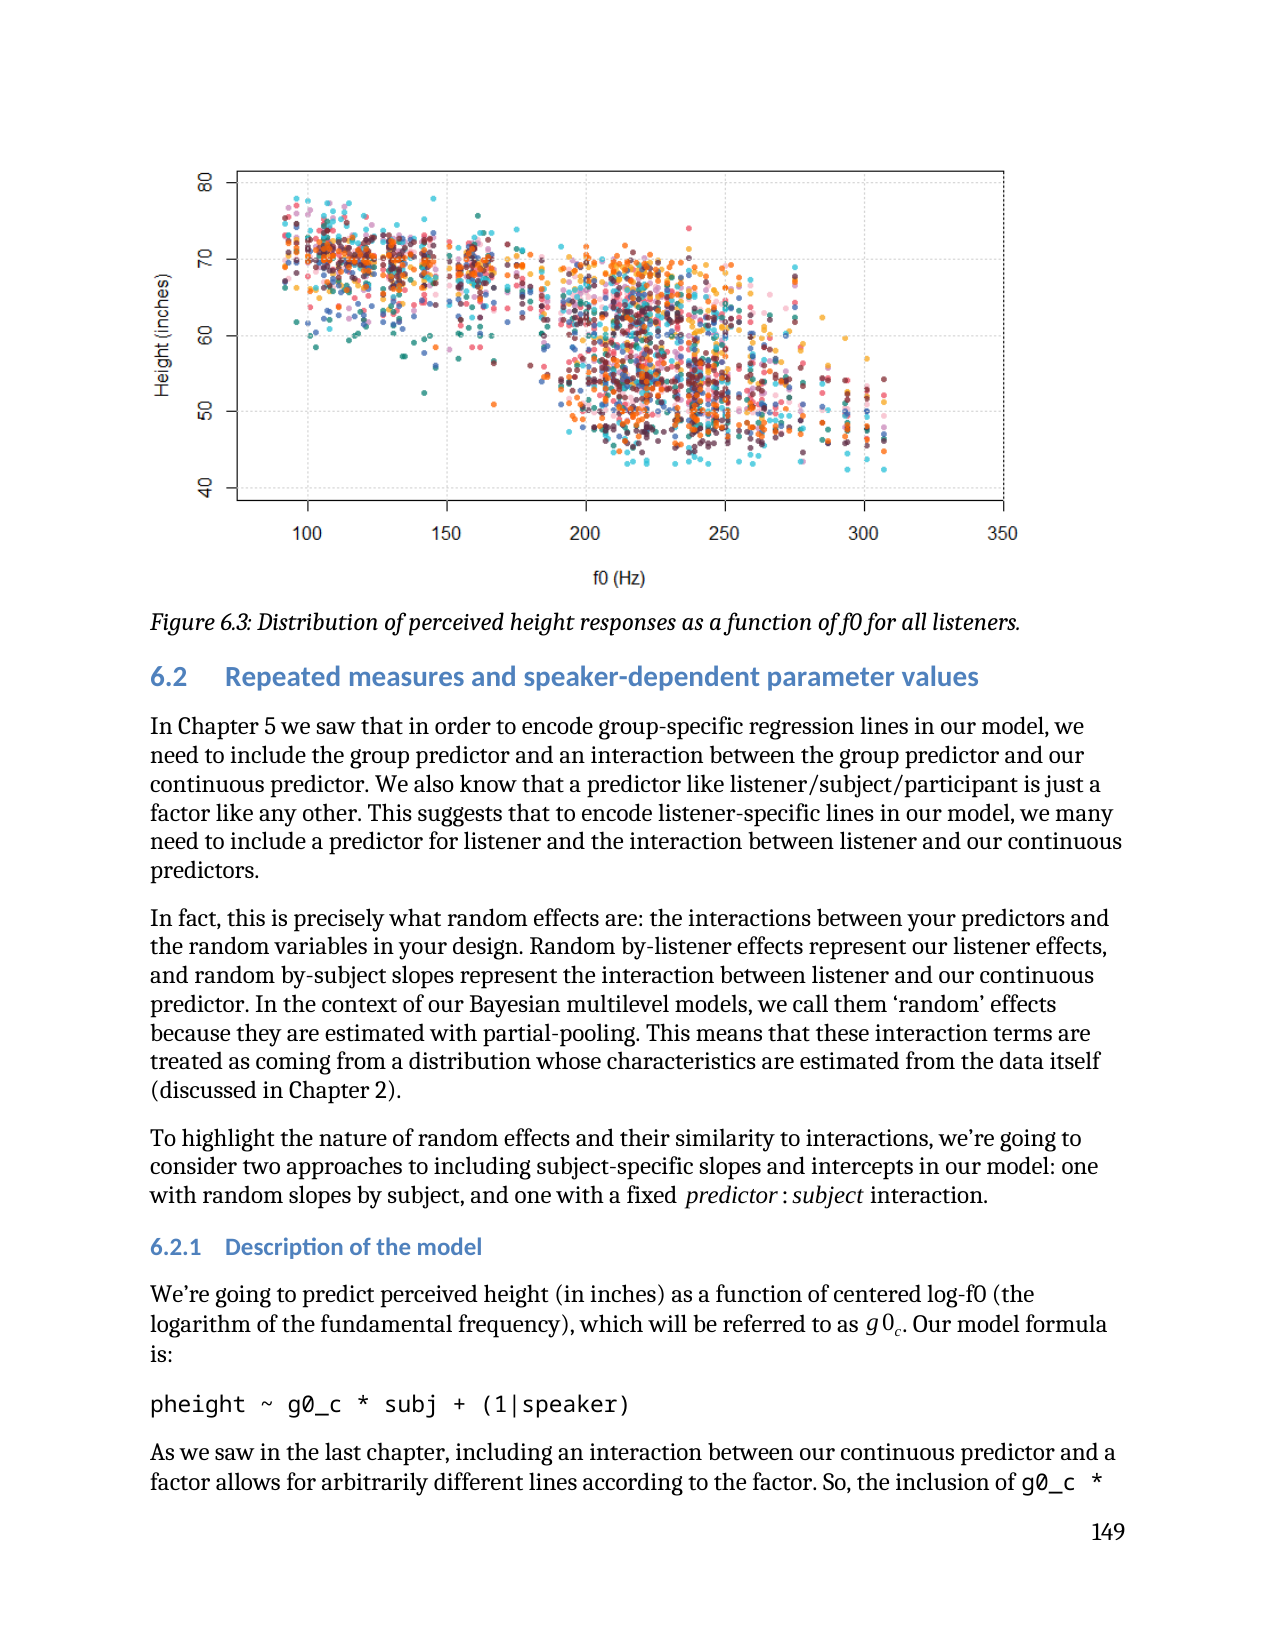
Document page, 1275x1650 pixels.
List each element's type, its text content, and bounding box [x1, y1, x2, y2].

subtitle 6.2.1 Description of the model [150, 1231, 1125, 1261]
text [150, 1437, 1125, 1497]
text We’re going to predict perceived height (in inches) as a function of centered log-f0 (the logarithm of the fundamental frequency), which will be referred to as . Our model formula is: [150, 1280, 1125, 1369]
text To highlight the nature of random effects and their similarity to interactions, we’re going to consider two approaches to including subject-specific slopes and intercepts in our model: one with random slopes by subject, and one with a fixed interaction. [150, 1123, 1125, 1210]
text Figure 6.3: Distribution of perceived height responses as a function of f0 for all listeners. [150, 608, 1125, 637]
text In Chapter 5 we saw that in order to encode group-specific regression lines in our model, we need to include the group predictor and an interaction between the group predictor and our continuous predictor. We also know that a predictor like listener/subject/participant is just a factor like any other. This suggests that to encode listener-specific lines in our model, we many need to include a predictor for listener and the interaction between listener and our continuous predictors. [150, 712, 1125, 885]
picture [150, 150, 1025, 588]
subtitle 6.2 Repeated measures and speaker-dependent parameter values [150, 658, 1125, 693]
text pheight ~ g0_c * subj + (1|speaker) [150, 1387, 1125, 1419]
text In fact, this is precisely what random effects are: the interactions between your predictors and the random variables in your design. Random by-listener effects represent our listener effects, and random by-subject slopes represent the interaction between listener and our continuous predictor. In the context of our Bayesian multilevel models, we call them ‘random’ effects because they are estimated with partial-pooling. This means that these interaction terms are treated as coming from a distribution whose characteristics are estimated from the data itself (discussed in Chapter 2). [150, 903, 1125, 1105]
